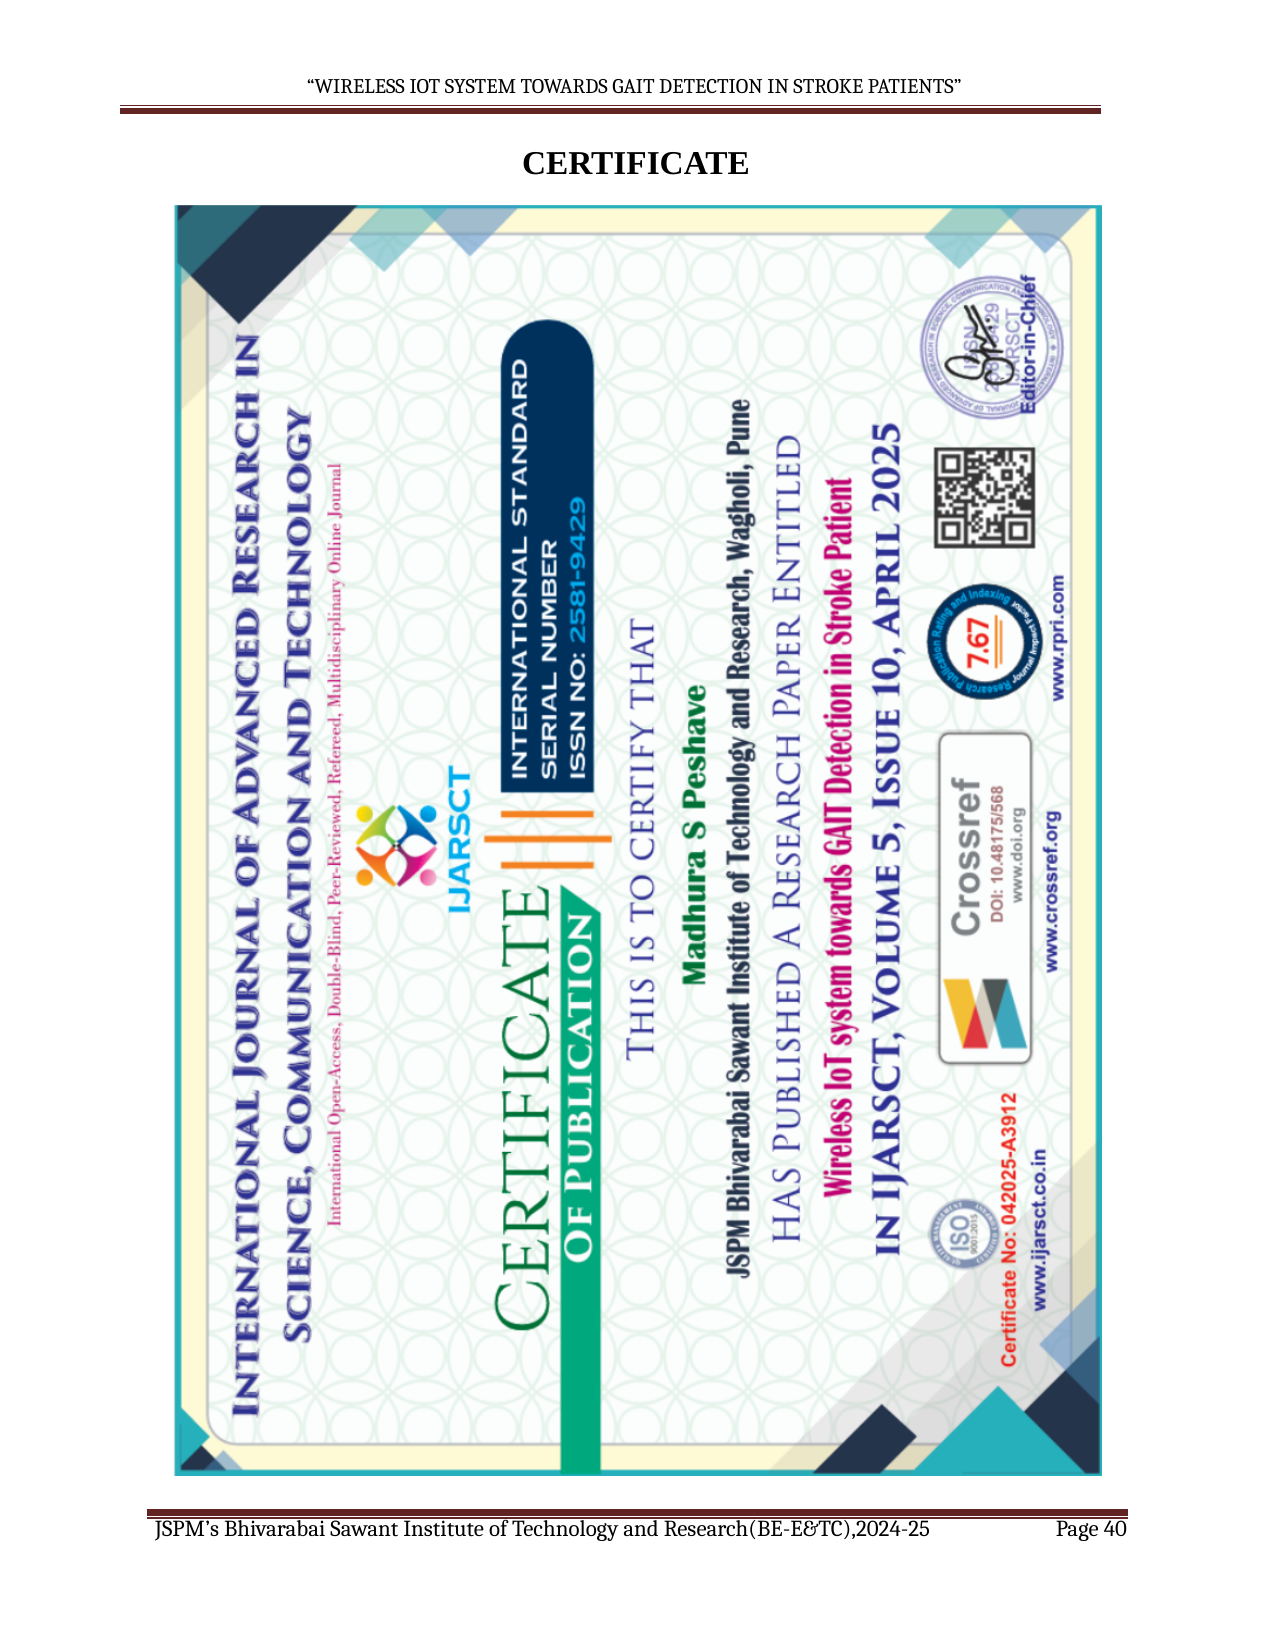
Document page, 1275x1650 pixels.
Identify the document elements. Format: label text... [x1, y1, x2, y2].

text CERTIFICATE [522, 143, 1125, 181]
picture [175, 206, 1102, 1475]
